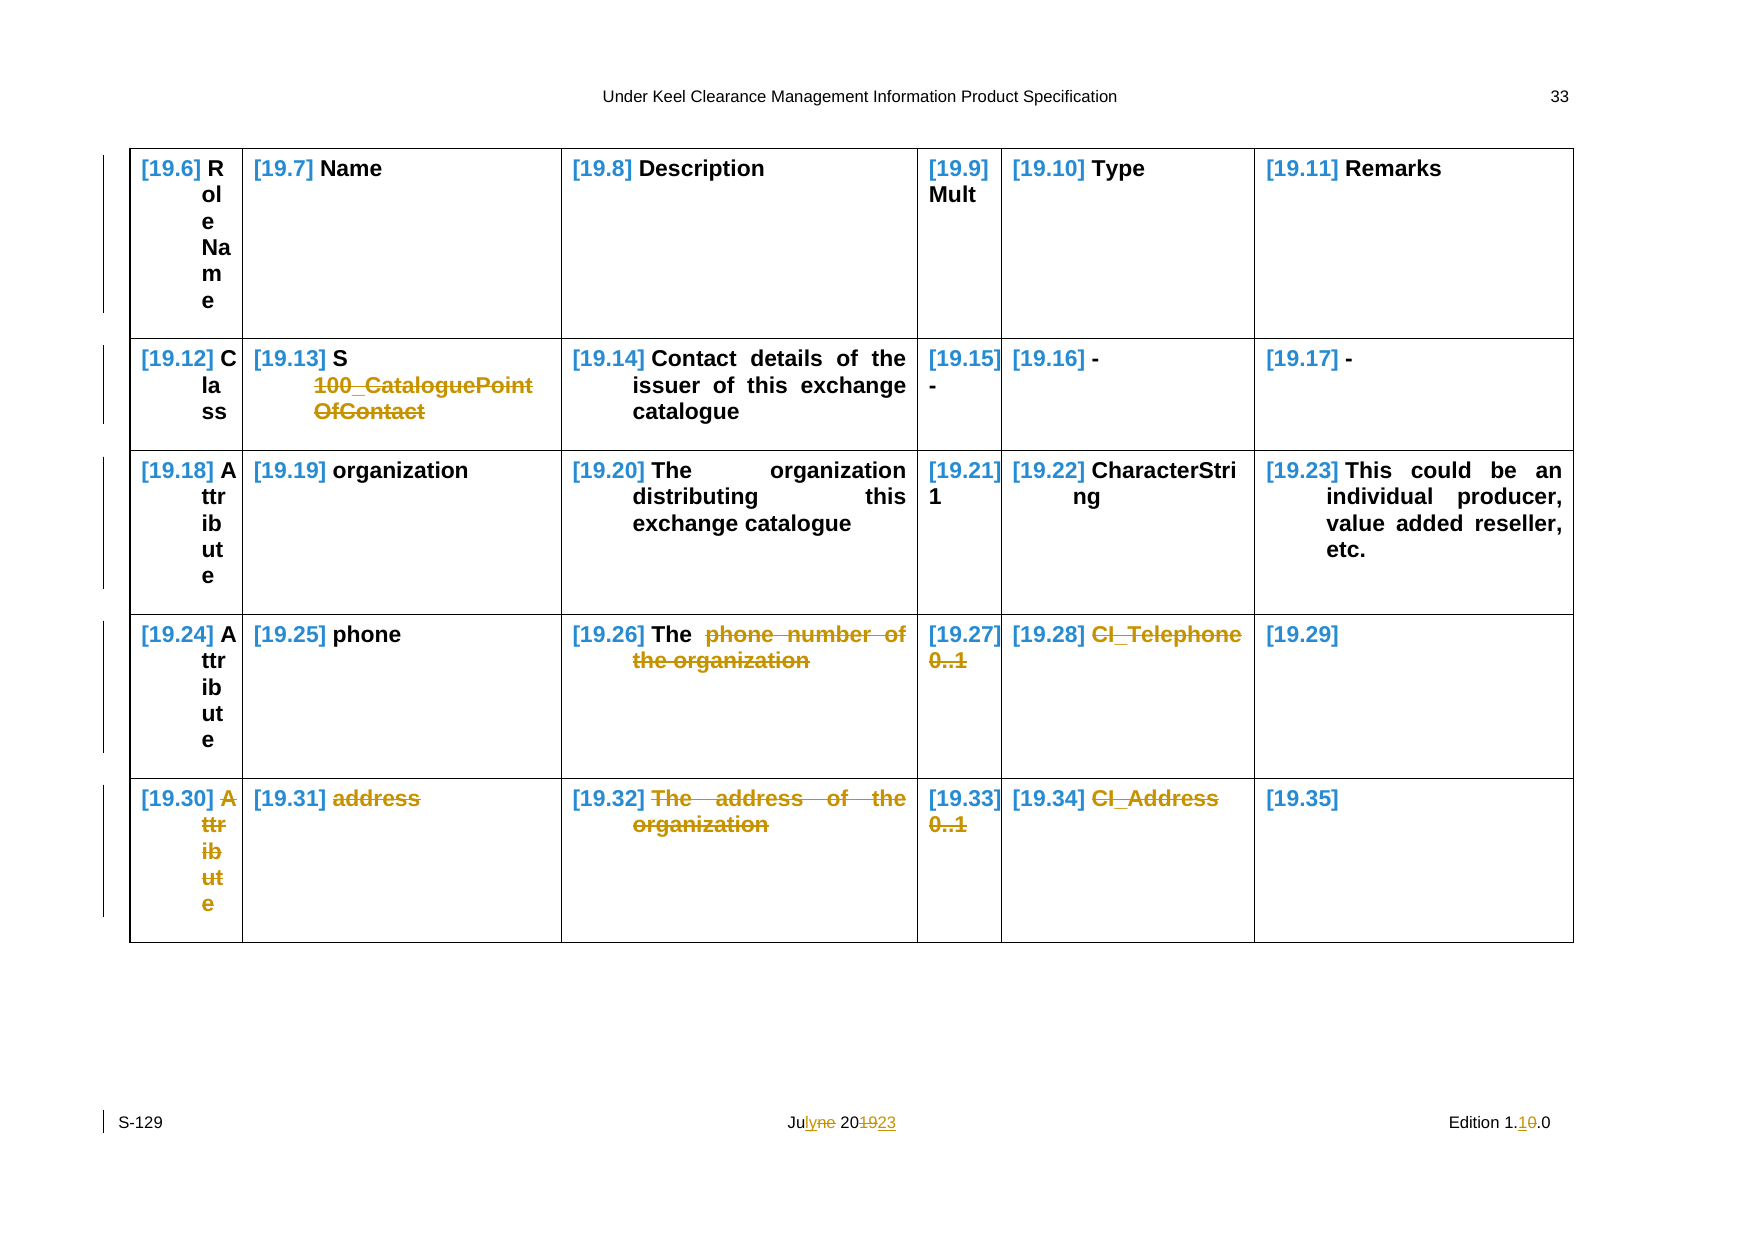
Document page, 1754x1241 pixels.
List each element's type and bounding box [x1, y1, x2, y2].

table_cell [562, 339, 917, 449]
table_cell [1002, 451, 1254, 613]
table_cell [562, 615, 917, 778]
table_cell [1255, 451, 1573, 613]
table_header [562, 149, 917, 338]
table_cell [1255, 615, 1573, 778]
table_cell [243, 339, 561, 449]
table_cell [243, 615, 561, 778]
table_cell [131, 779, 242, 942]
table_cell [131, 451, 242, 613]
table_cell [1002, 615, 1254, 778]
table_cell [131, 339, 242, 449]
table_cell [918, 339, 1001, 449]
table_header [243, 149, 561, 338]
table_cell [918, 779, 1001, 942]
table_cell [1002, 779, 1254, 942]
table_cell [918, 451, 1001, 613]
table_header [918, 149, 1001, 338]
table_header [1255, 149, 1573, 338]
table_cell [243, 779, 561, 942]
table_cell [562, 779, 917, 942]
table_cell [918, 615, 1001, 778]
table_cell [1255, 779, 1573, 942]
table_cell [243, 451, 561, 613]
table_cell [1255, 339, 1573, 449]
table_header [131, 149, 242, 338]
table_cell [562, 451, 917, 613]
table_cell [1002, 339, 1254, 449]
table_header [1002, 149, 1254, 338]
table_cell [131, 615, 242, 778]
